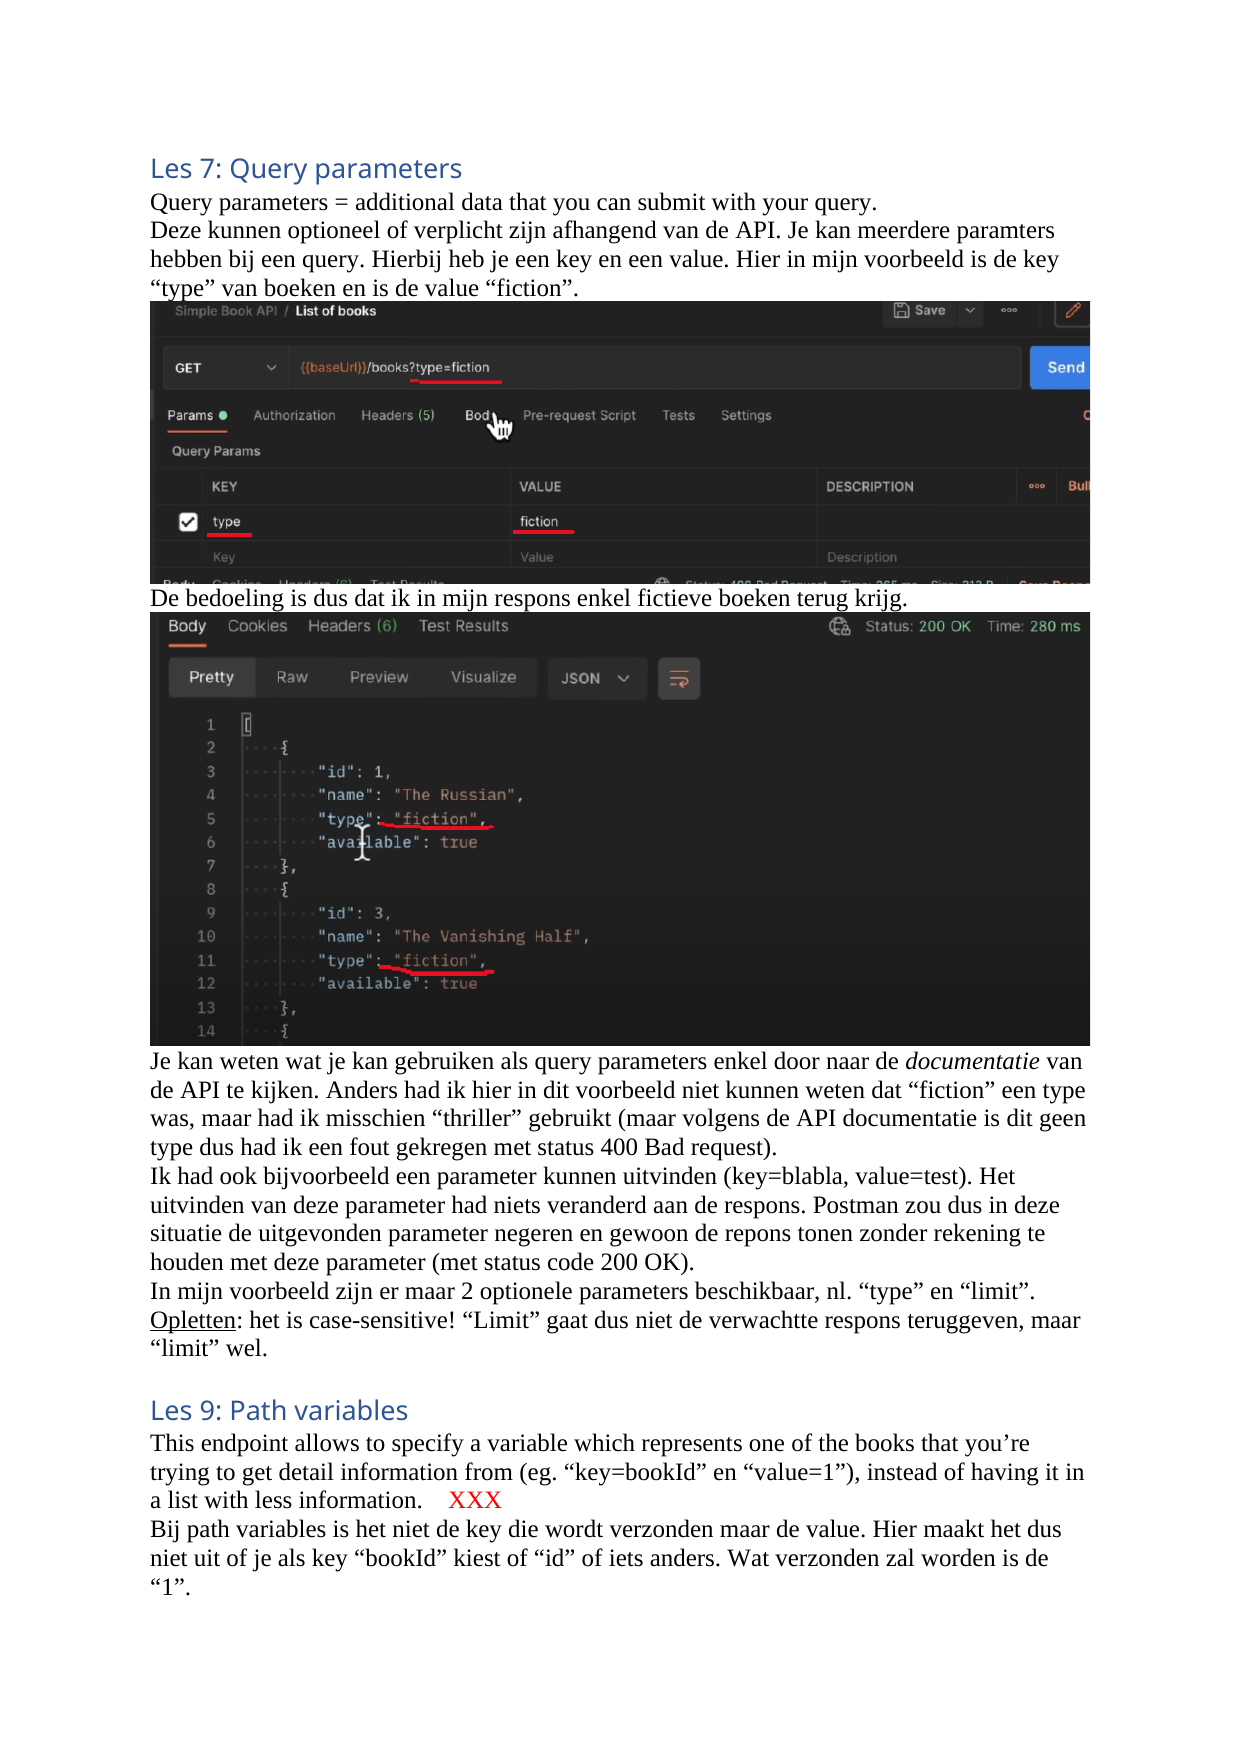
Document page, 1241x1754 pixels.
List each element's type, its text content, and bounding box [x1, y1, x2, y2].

text Deze kunnen optioneel of verplicht zijn afhangend van de API. Je kan meerdere paramters hebben bij een query. Hierbij heb je een key en een value. Hier in mijn voorbeeld is de key “type” van boeken en is de value “fiction”. [150, 216, 1090, 301]
text This endpoint allows to specify a variable which represents one of the books that you’re trying to get detail information from (eg. “key=bookId” en “value=1”), instead of having it in a list with less information. XXX [150, 1428, 1090, 1514]
picture [150, 301, 1091, 584]
text Opletten: het is case-sensitive! “Limit” gaat dus niet de verwachtte respons teruggeven, maar “limit” wel. [150, 1305, 1090, 1362]
text Bij path variables is het niet de key die wordt verzonden maar de value. Hier maakt het dus niet uit of je als key “bookId” kiest of “id” of iets anders. Wat verzonden zal worden is de “1”. [150, 1514, 1090, 1600]
text Query parameters = additional data that you can submit with your query. [150, 187, 1090, 216]
text Les 9: Path variables [150, 1391, 1090, 1428]
text Ik had ook bijvoorbeeld een parameter kunnen uitvinden (key=blabla, value=test). Het uitvinden van deze parameter had niets veranderd aan de respons. Postman zou dus in deze situatie de uitgevonden parameter negeren en gewoon de repons tonen zonder rekening te houden met deze parameter (met status code 200 OK). [150, 1161, 1090, 1276]
text Les 7: Query parameters [150, 150, 1090, 187]
text In mijn voorbeeld zijn er maar 2 optionele parameters beschikbaar, nl. “type” en “limit”. [150, 1276, 1090, 1305]
text Je kan weten wat je kan gebruiken als query parameters enkel door naar de documentatie van de API te kijken. Anders had ik hier in dit voorbeeld niet kunnen weten dat “fiction” een type was, maar had ik misschien “thriller” gebruikt (maar volgens de API documentatie is dit geen type dus had ik een fout gekregen met status 400 Bad request). [150, 1046, 1090, 1161]
picture [150, 612, 1091, 1046]
text De bedoeling is dus dat ik in mijn respons enkel fictieve boeken terug krijg. [150, 584, 1090, 612]
